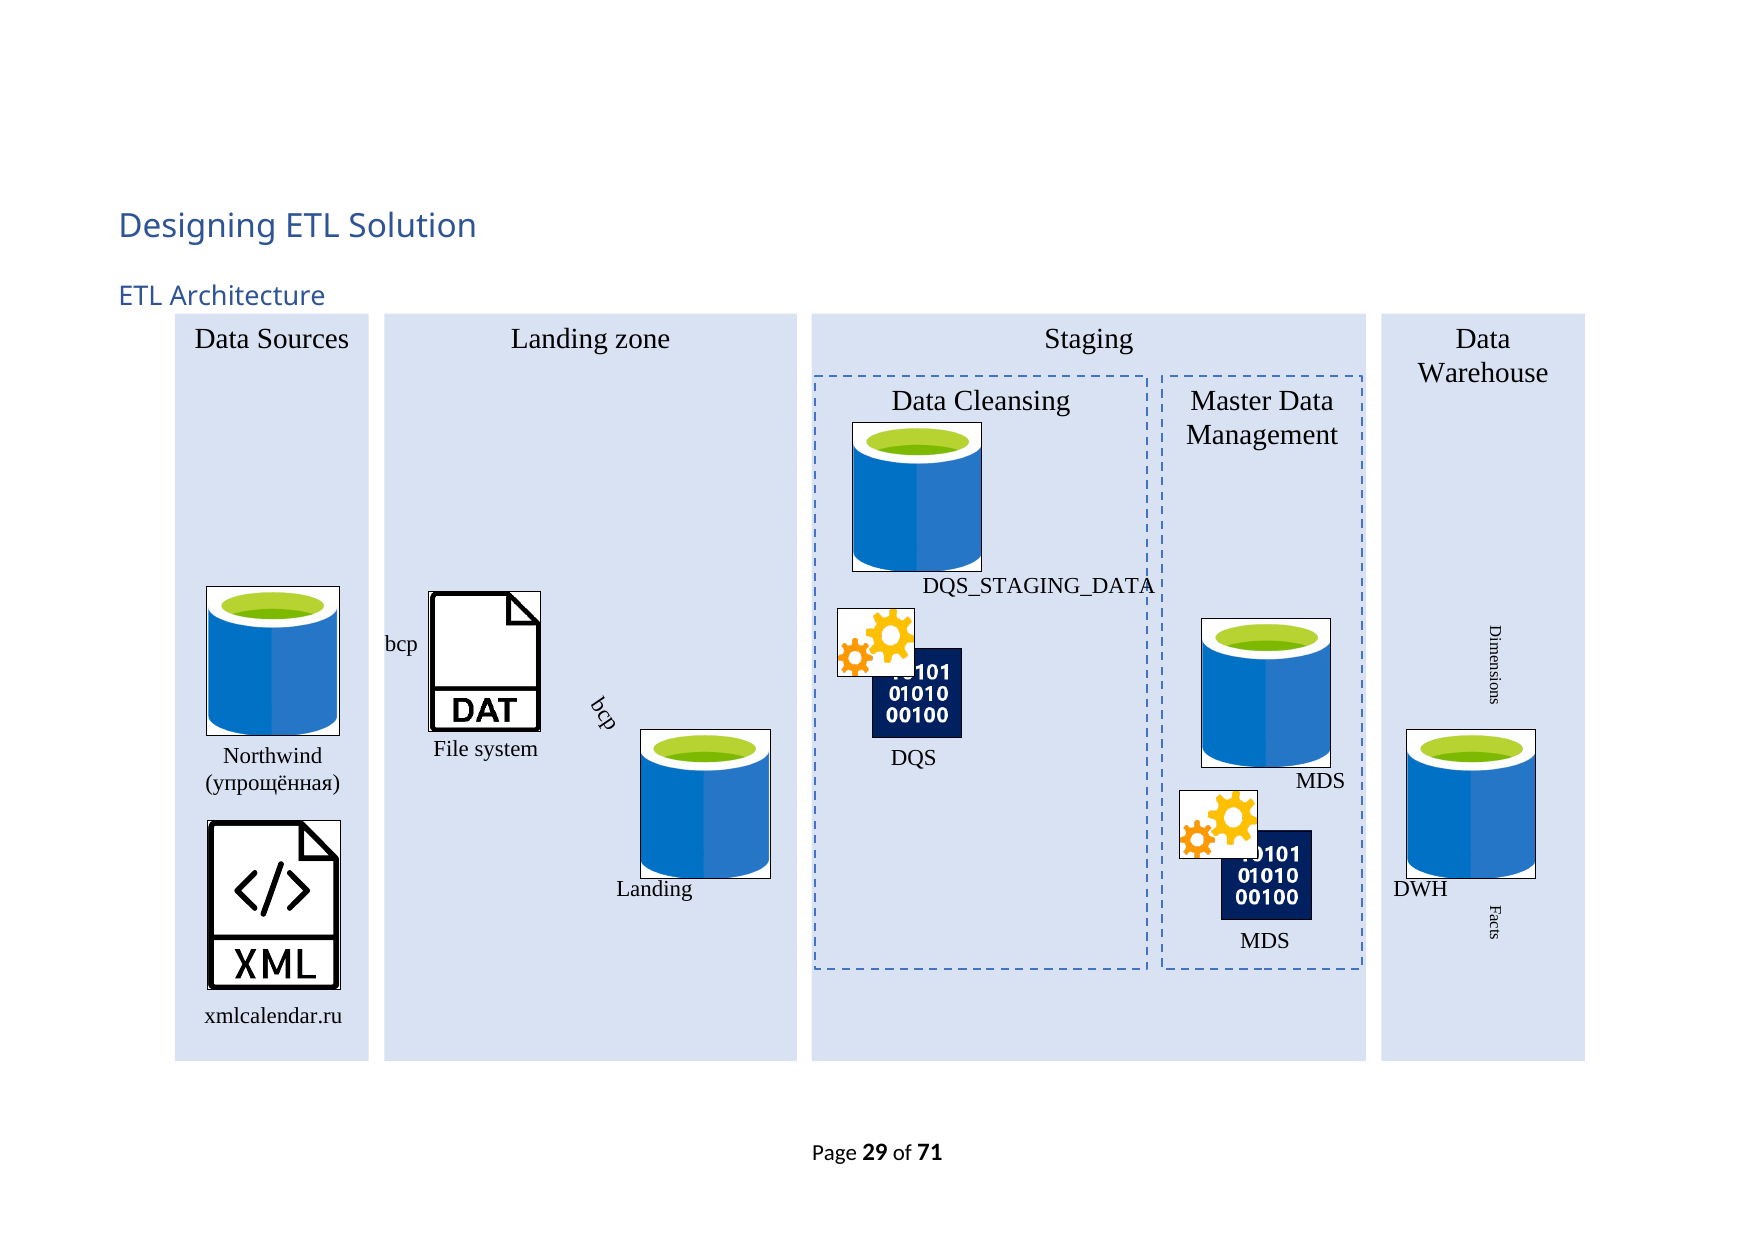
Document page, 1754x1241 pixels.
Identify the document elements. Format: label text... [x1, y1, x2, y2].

picture [1407, 730, 1535, 878]
picture [1180, 791, 1257, 858]
picture [853, 423, 981, 571]
picture [641, 730, 770, 878]
picture [429, 592, 540, 731]
picture [208, 821, 340, 989]
picture [873, 649, 961, 737]
picture [207, 587, 339, 735]
subtitle Designing ETL Solution [118, 202, 1636, 248]
picture [1202, 619, 1330, 767]
picture [1222, 832, 1311, 919]
picture [838, 609, 914, 676]
subtitle ETL Architecture [118, 277, 1636, 314]
